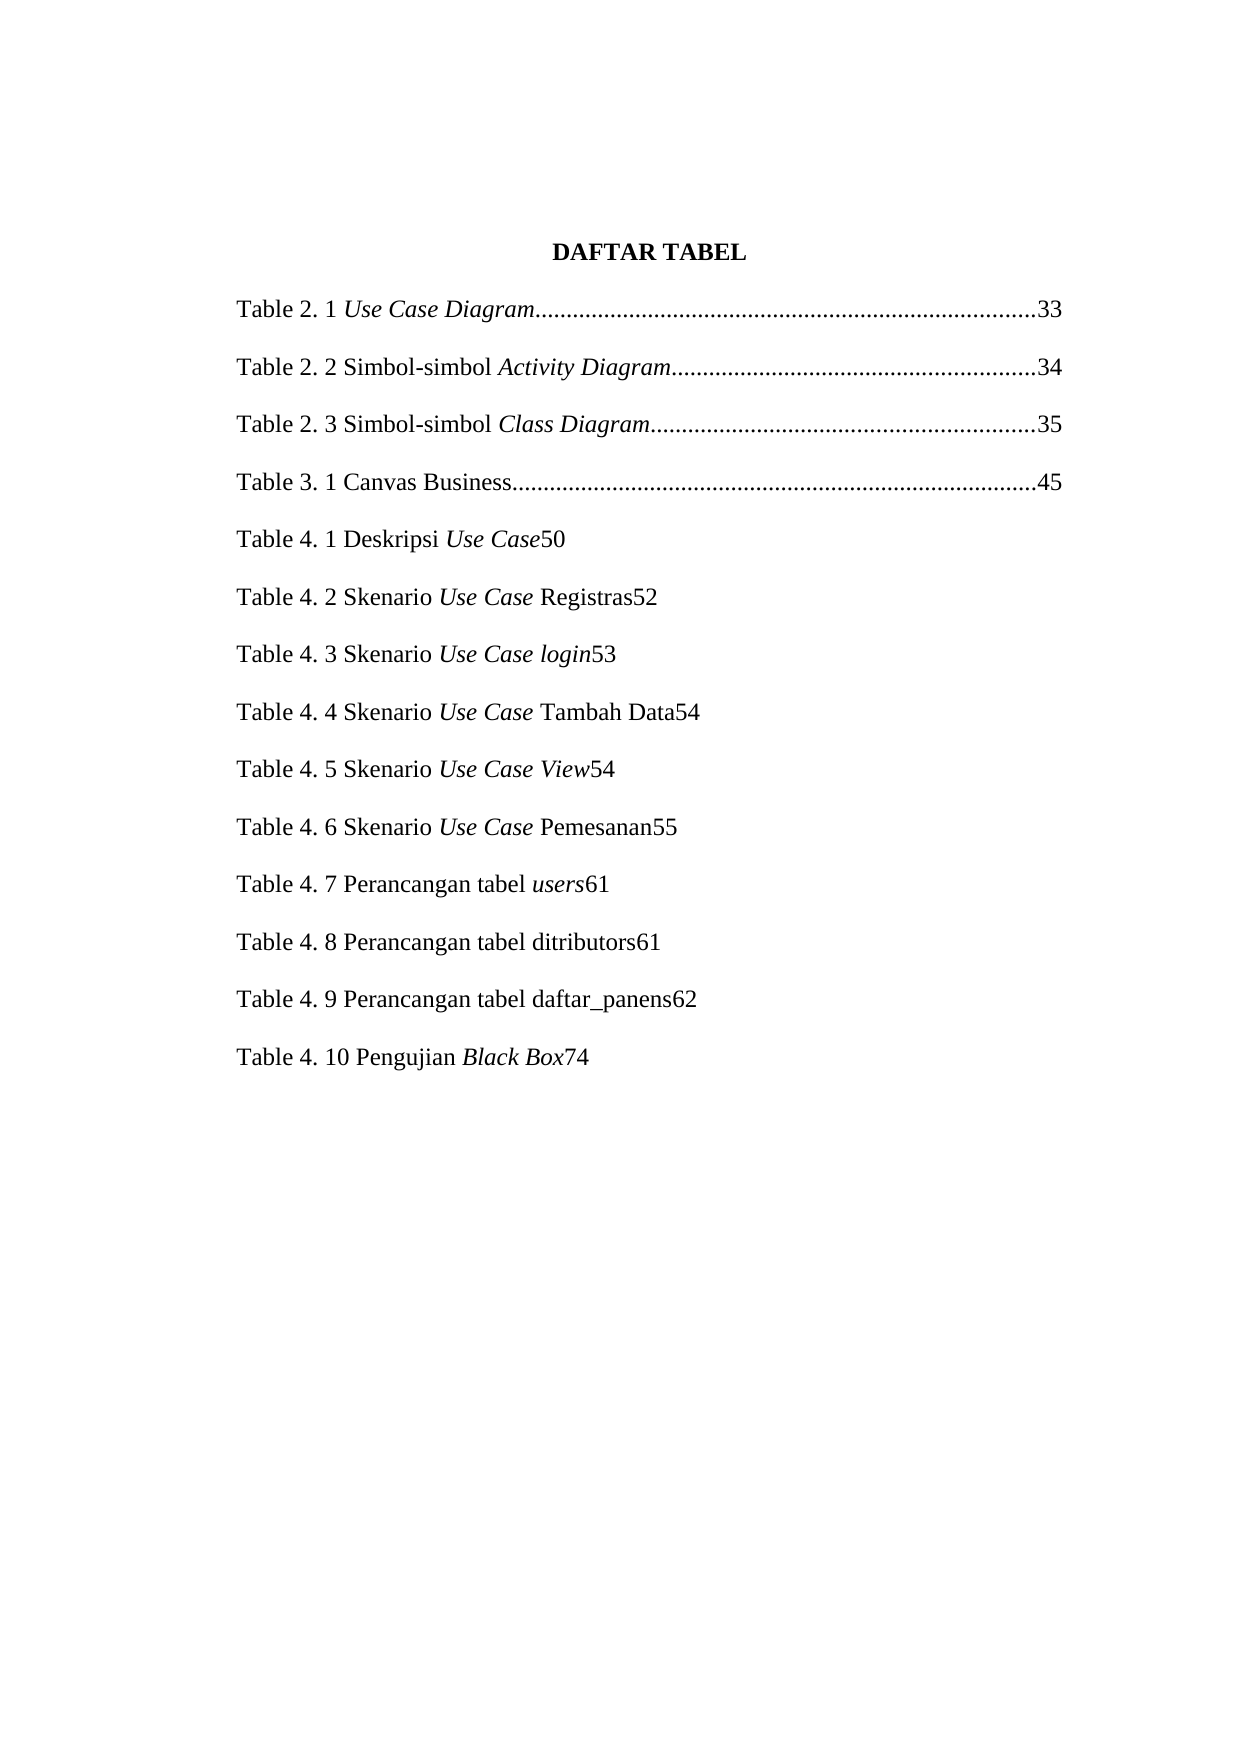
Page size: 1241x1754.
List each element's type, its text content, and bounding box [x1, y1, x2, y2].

text Table 4. 5 Skenario Use Case View 54 [236, 754, 1063, 783]
text Table 2. 2 Simbol-simbol Activity Diagram 34 [236, 352, 1063, 381]
text Table 4. 3 Skenario Use Case login 53 [236, 639, 1063, 668]
text Table 4. 8 Perancangan tabel ditributors 61 [236, 927, 1063, 956]
text Table 4. 1 Deskripsi Use Case 50 [236, 524, 1063, 553]
subtitle DAFTAR TABEL [236, 237, 1063, 266]
text Table 4. 6 Skenario Use Case Pemesanan 55 [236, 812, 1063, 841]
text Table 4. 4 Skenario Use Case Tambah Data 54 [236, 697, 1063, 726]
text Table 2. 1 Use Case Diagram 33 [236, 294, 1063, 323]
text Table 4. 2 Skenario Use Case Registras 52 [236, 582, 1063, 611]
text Table 4. 10 Pengujian Black Box 74 [236, 1042, 1063, 1071]
text Table 3. 1 Canvas Business 45 [236, 467, 1063, 496]
text Table 4. 9 Perancangan tabel daftar_panens 62 [236, 984, 1063, 1013]
text Table 4. 7 Perancangan tabel users 61 [236, 869, 1063, 898]
text Table 2. 3 Simbol-simbol Class Diagram 35 [236, 409, 1063, 438]
